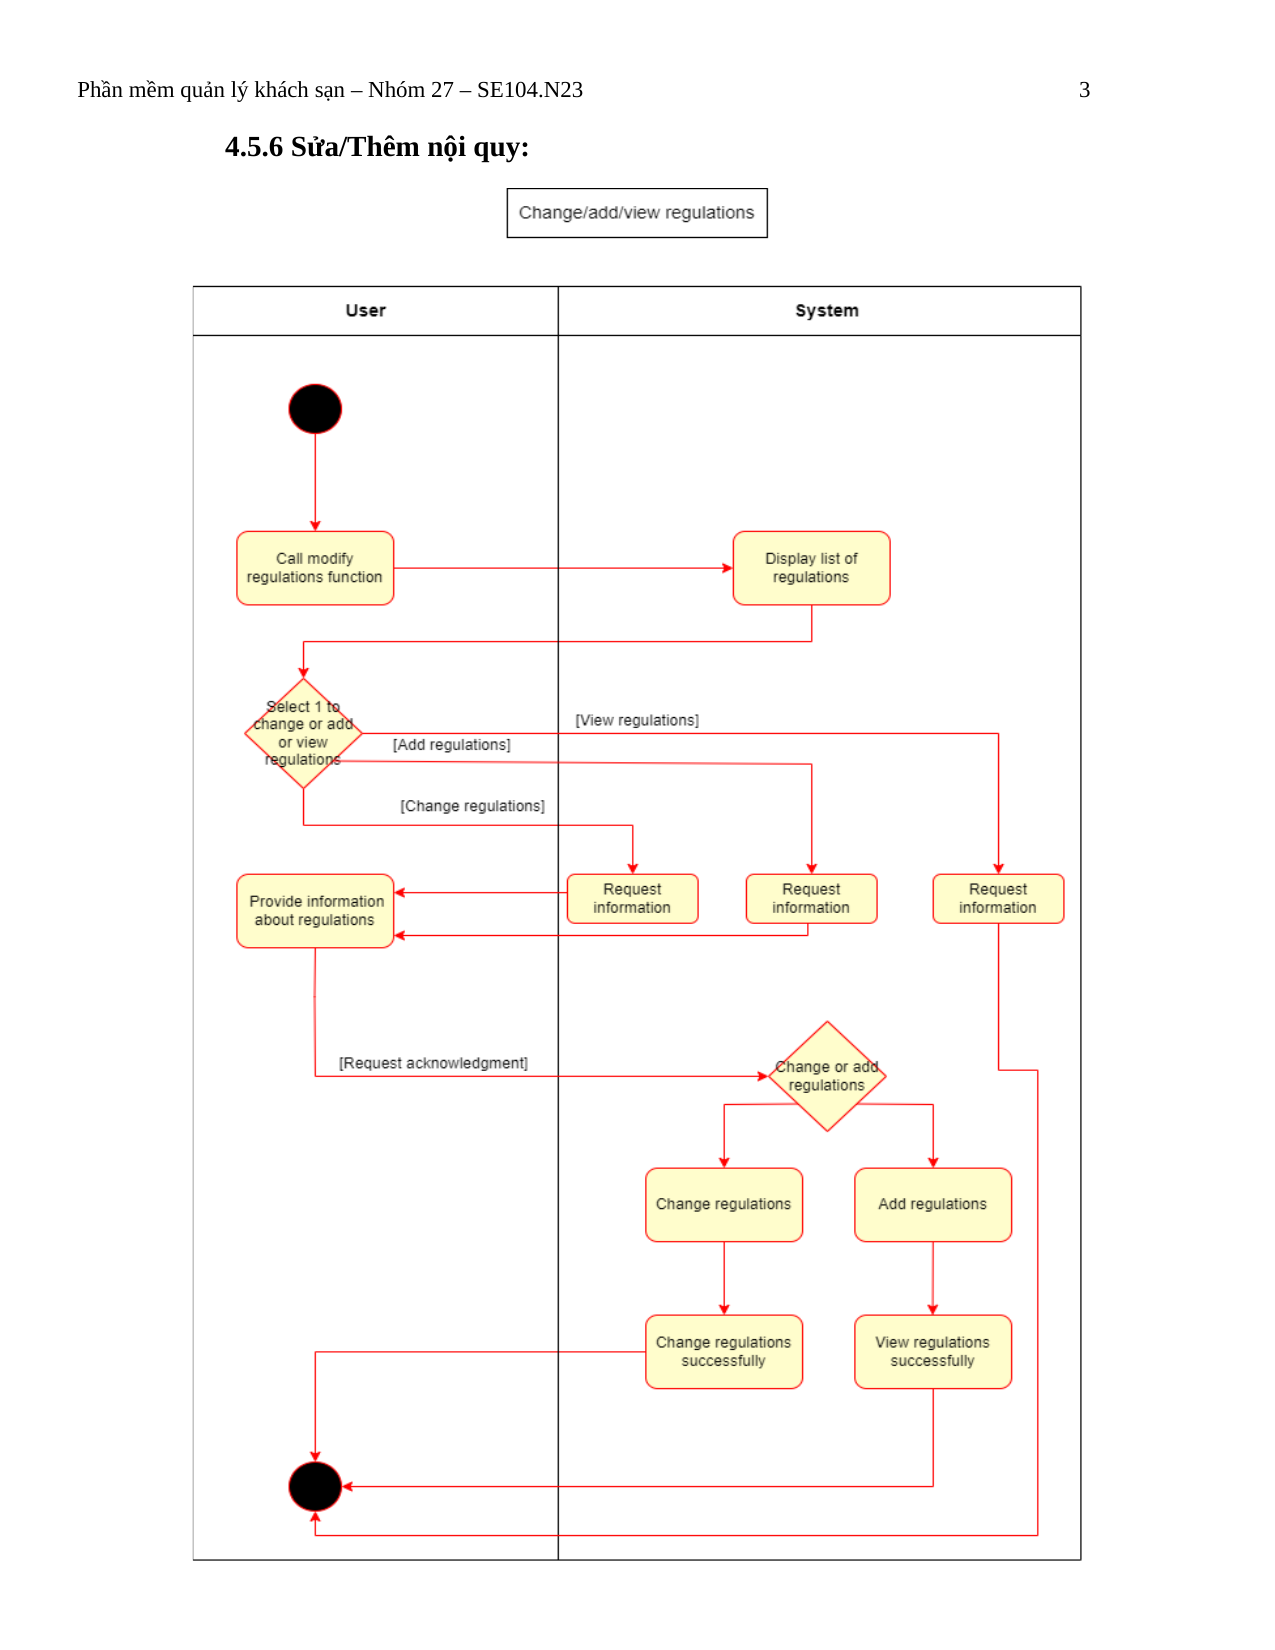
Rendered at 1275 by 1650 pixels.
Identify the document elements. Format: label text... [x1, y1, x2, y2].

picture [192, 188, 1083, 1562]
text 4.5.6 Sửa/Thêm nội quy: [150, 129, 1200, 162]
